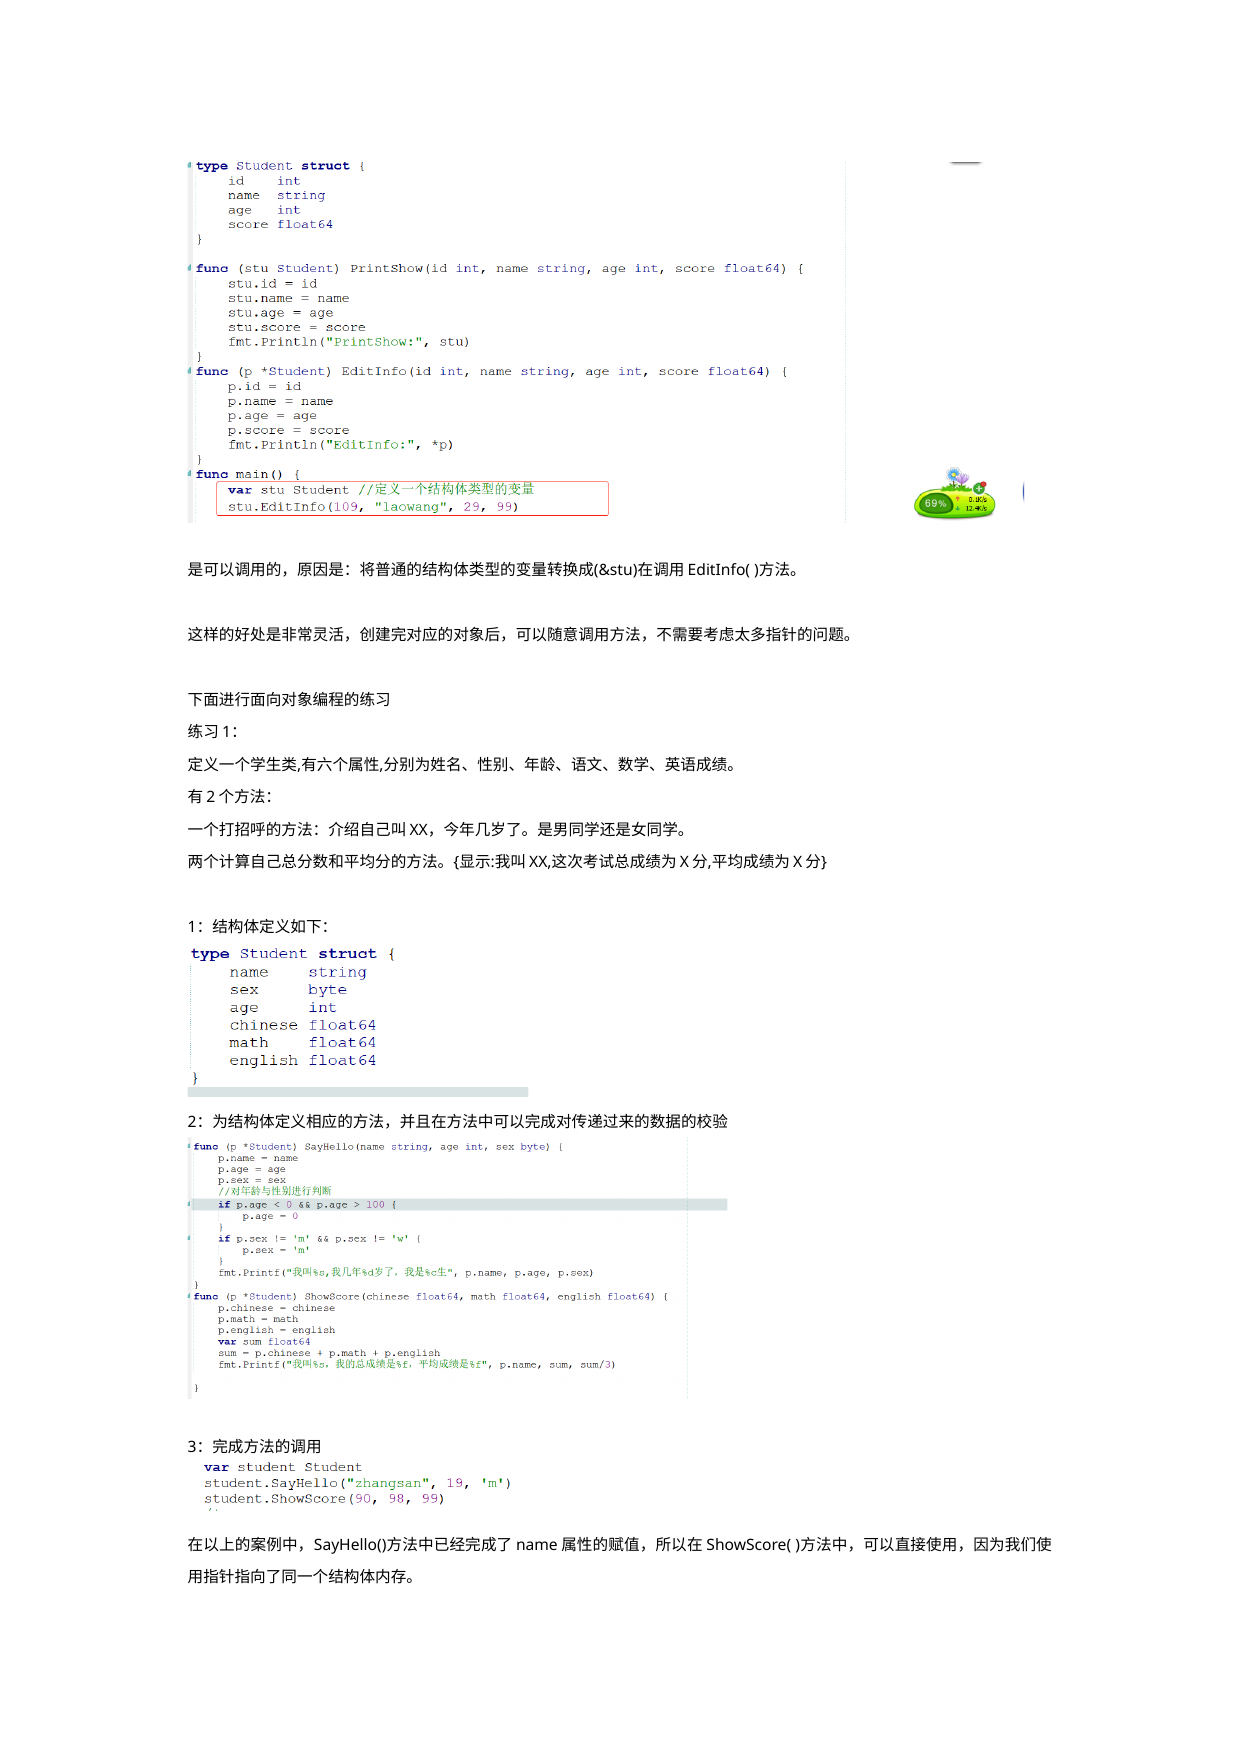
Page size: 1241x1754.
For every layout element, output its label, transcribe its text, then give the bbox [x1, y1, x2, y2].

picture [187, 1137, 728, 1399]
text 1：结构体定义如下： [187, 909, 1053, 942]
text 2：为结构体定义相应的方法，并且在方法中可以完成对传递过来的数据的校验 [187, 1104, 1053, 1137]
text 3：完成方法的调用 [187, 1429, 1053, 1462]
text 定义一个学生类,有六个属性,分别为姓名、性别、年龄、语文、数学、英语成绩。 [187, 747, 1053, 779]
text 一个打招呼的方法：介绍自己叫XX，今年几岁了。是男同学还是女同学。 [187, 812, 1053, 844]
text 这样的好处是非常灵活，创建完对应的对象后，可以随意调用方法，不需要考虑太多指针的问题。 [187, 617, 1053, 649]
text 练习1： [187, 714, 1053, 747]
picture [187, 1462, 571, 1511]
text 在以上的案例中，SayHello()方法中已经完成了name属性的赋值，所以在ShowScore( )方法中，可以直接使用，因为我们使用指针指向了同一个结构体内存。 [187, 1527, 1053, 1592]
text 下面进行面向对象编程的练习 [187, 682, 1053, 714]
text 是可以调用的，原因是：将普通的结构体类型的变量转换成(&stu)在调用EditInfo( )方法。 [187, 552, 1053, 584]
picture [187, 162, 1025, 523]
text 有2个方法： [187, 779, 1053, 812]
picture [187, 942, 529, 1097]
text 两个计算自己总分数和平均分的方法。{显示:我叫XX,这次考试总成绩为X分,平均成绩为X分} [187, 844, 1053, 877]
